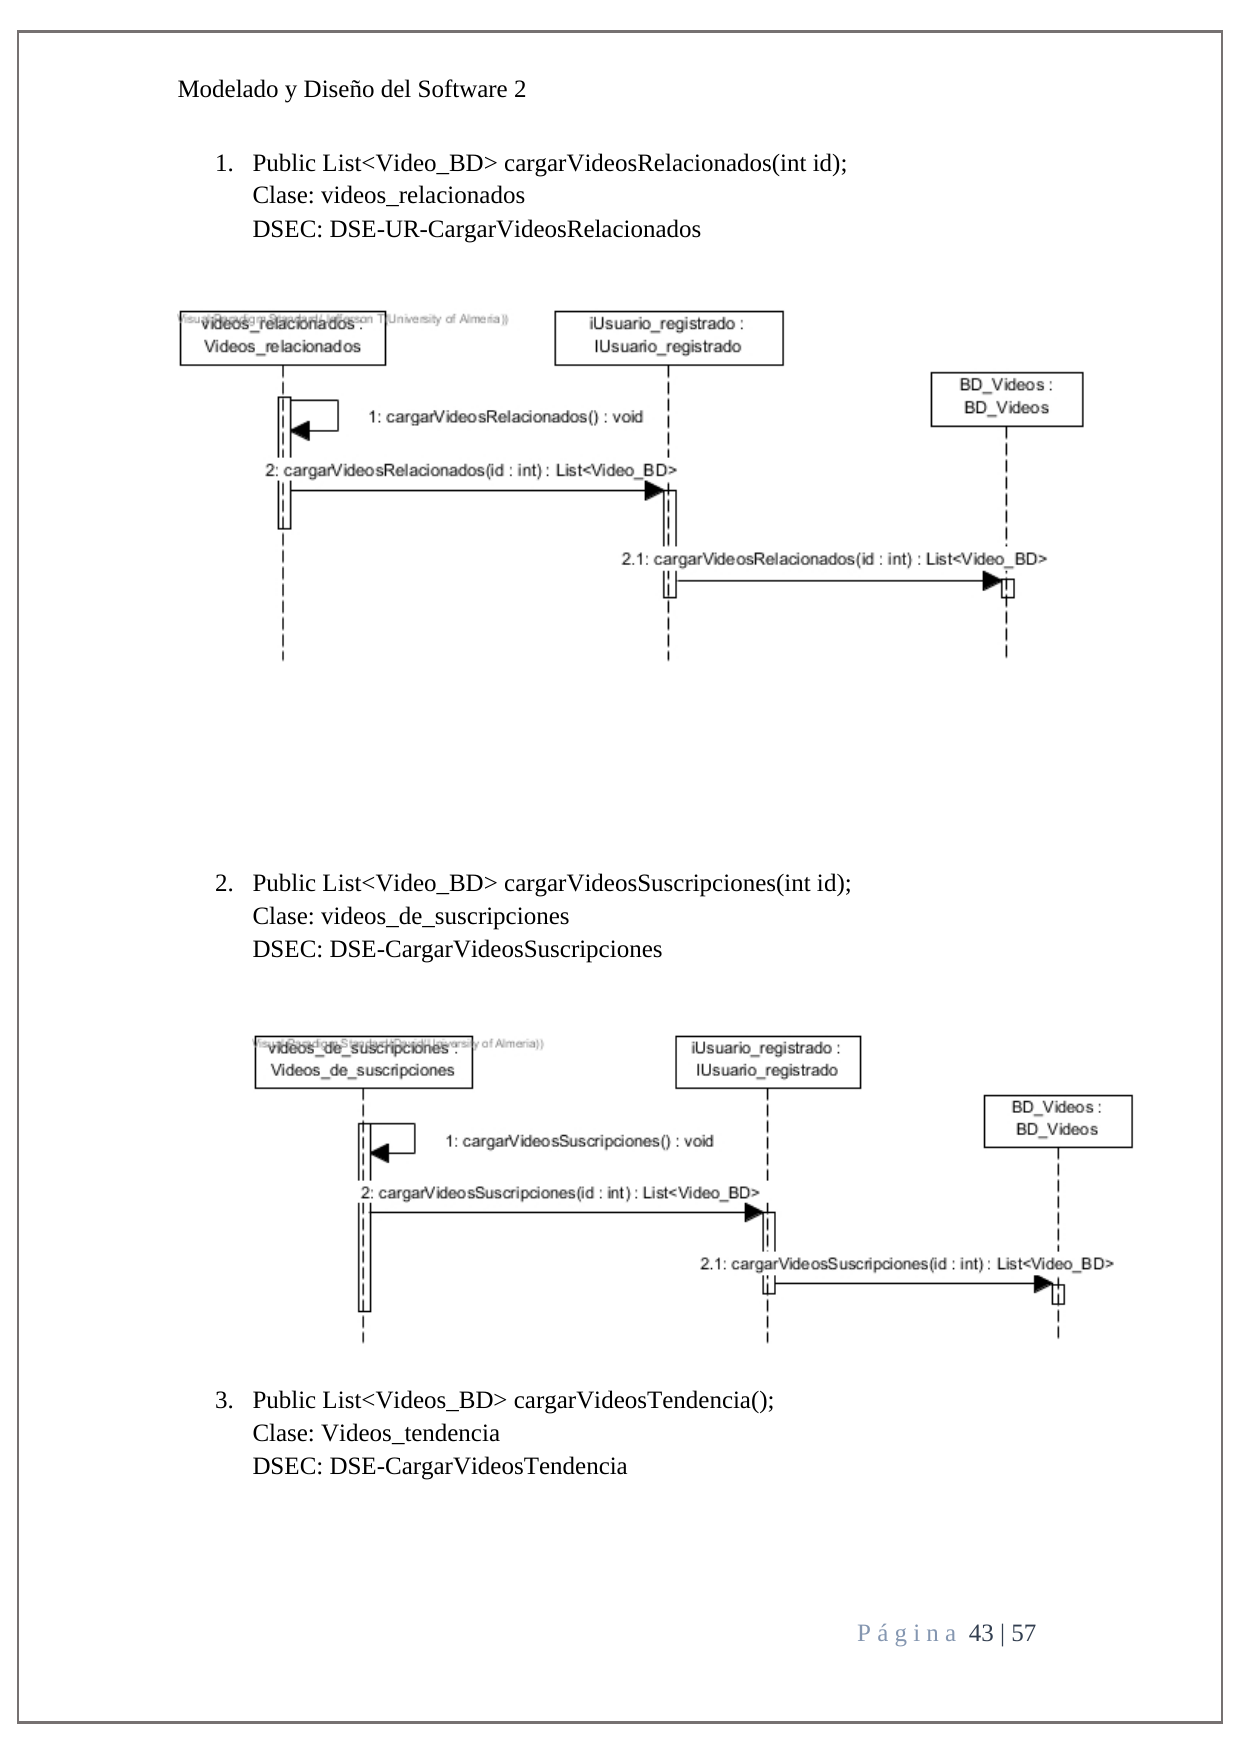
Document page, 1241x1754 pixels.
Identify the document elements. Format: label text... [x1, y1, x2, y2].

list Clase: videos_relacionados [252, 181, 1063, 209]
list Clase: Videos_tendencia [252, 1418, 1063, 1447]
picture [252, 1033, 1138, 1348]
picture [177, 308, 1090, 666]
list Public List<Videos_BD> cargarVideosTendencia(); [215, 1385, 1063, 1413]
list Public List<Video_BD> cargarVideosSuscripciones(int id); [215, 868, 1063, 897]
list DSEC: DSE-CargarVideosTendencia [252, 1451, 1063, 1479]
text DSEC: DSE-UR-CargarVideosRelacionados [177, 214, 1063, 242]
list DSEC: DSE-CargarVideosSuscripciones [252, 934, 1063, 963]
list Public List<Video_BD> cargarVideosRelacionados(int id); [215, 148, 1063, 176]
list Clase: videos_de_suscripciones [252, 901, 1063, 930]
